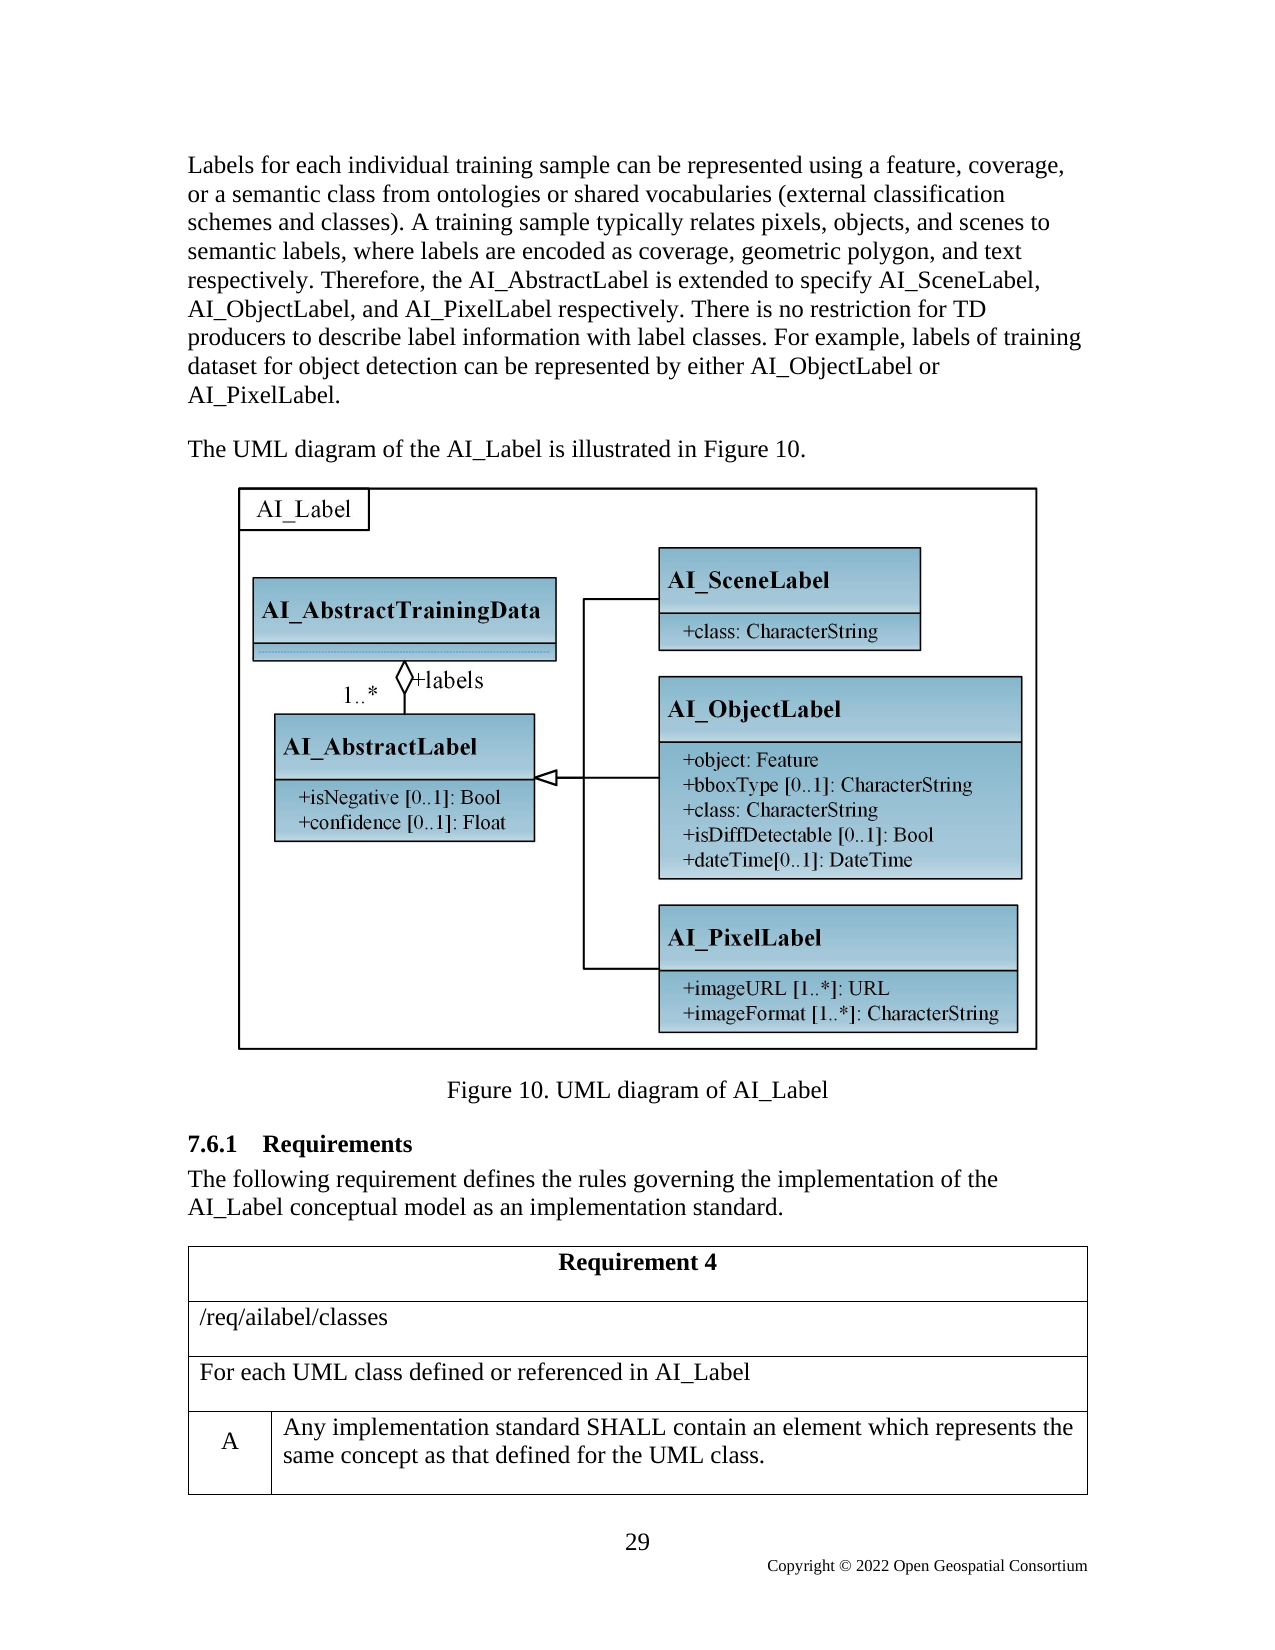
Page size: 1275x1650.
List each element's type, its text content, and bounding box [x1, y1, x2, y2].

picture [237, 487, 1038, 1050]
text Figure 10. UML diagram of AI_Label [187, 1075, 1087, 1104]
text Labels for each individual training sample can be represented using a feature, coverage, or a semantic class from ontologies or shared vocabularies (external classification schemes and classes). A training sample typically relates pixels, objects, and scenes to semantic labels, where labels are encoded as coverage, geometric polygon, and text respectively. Therefore, the AI_AbstractLabel is extended to specify AI_SceneLabel, AI_ObjectLabel, and AI_PixelLabel respectively. There is no restriction for TD producers to describe label information with label classes. For example, labels of training dataset for object detection can be represented by either AI_ObjectLabel or AI_PixelLabel. [187, 150, 1087, 409]
table_header Requirement 4 [189, 1247, 1087, 1301]
table_cell A [189, 1412, 271, 1494]
text The UML diagram of the AI_Label is illustrated in Figure 10. [187, 434, 1087, 462]
table_cell For each UML class defined or referenced in AI_Label [189, 1357, 1087, 1411]
subtitle Requirements [187, 1129, 1087, 1157]
table_cell Any implementation standard SHALL contain an element which represents the same concept as that defined for the UML class. [272, 1412, 1087, 1494]
table_cell /req/ailabel/classes [189, 1302, 1087, 1356]
text The following requirement defines the rules governing the implementation of the AI_Label conceptual model as an implementation standard. [187, 1164, 1087, 1221]
